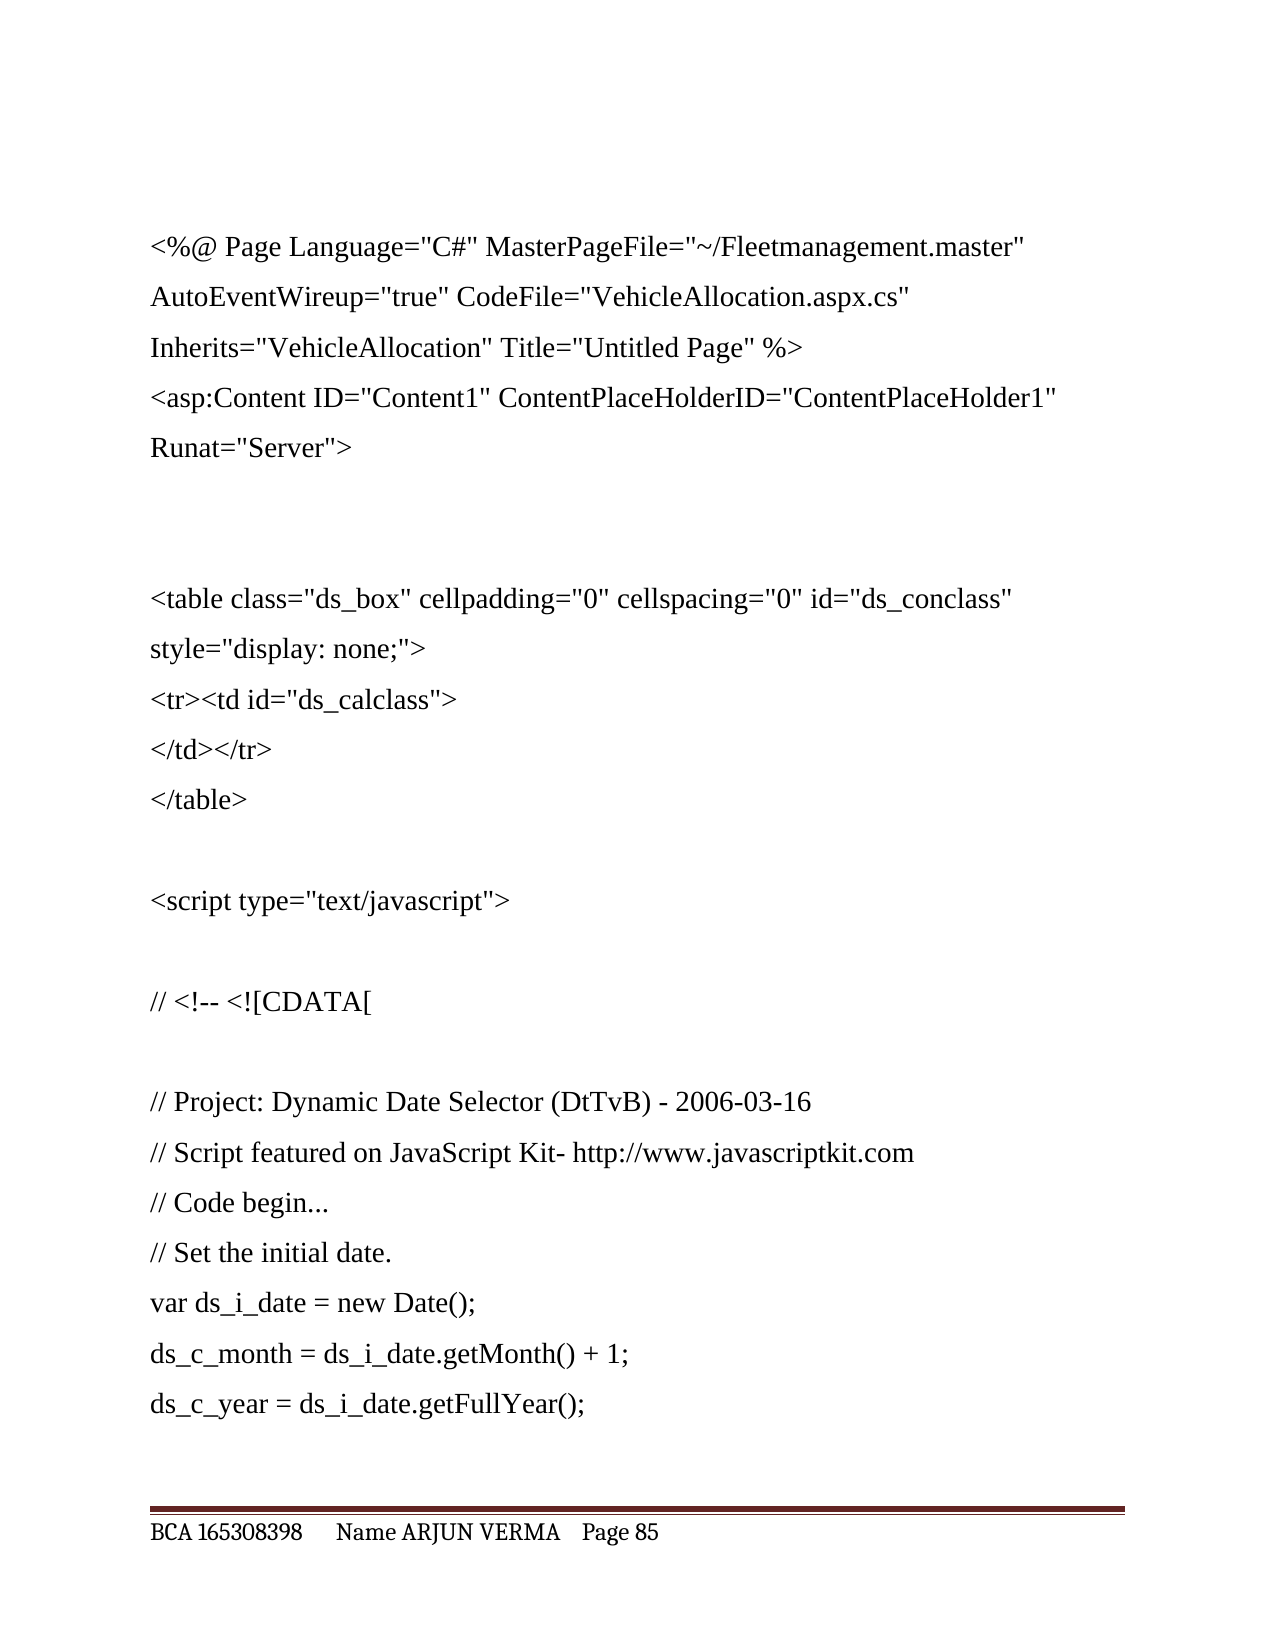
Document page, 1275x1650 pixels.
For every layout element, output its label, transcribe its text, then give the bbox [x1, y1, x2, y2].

text // Code begin... [150, 1185, 1125, 1218]
text <table class="ds_box" cellpadding="0" cellspacing="0" id="ds_conclass" style="display: none;"> [150, 581, 1125, 665]
text // Script featured on JavaScript Kit- http://www.javascriptkit.com [150, 1135, 1125, 1168]
text ds_c_month = ds_i_date.getMonth() + 1; [150, 1336, 1125, 1369]
text </td></tr> [150, 732, 1125, 766]
text </table> [150, 782, 1125, 816]
text <tr><td id="ds_calclass"> [150, 682, 1125, 715]
text <%@ Page Language="C#" MasterPageFile="~/Fleetmanagement.master" AutoEventWireup="true" CodeFile="VehicleAllocation.aspx.cs" Inherits="VehicleAllocation" Title="Untitled Page" %> [150, 229, 1125, 363]
text <script type="text/javascript"> [150, 883, 1125, 917]
text // Project: Dynamic Date Selector (DtTvB) - 2006-03-16 [150, 1084, 1125, 1118]
text <asp:Content ID="Content1" ContentPlaceHolderID="ContentPlaceHolder1" Runat="Server"> [150, 380, 1125, 464]
text // <!-- <![CDATA[ [150, 984, 1125, 1017]
text ds_c_year = ds_i_date.getFullYear(); [150, 1386, 1125, 1420]
text var ds_i_date = new Date(); [150, 1286, 1125, 1319]
text // Set the initial date. [150, 1235, 1125, 1269]
